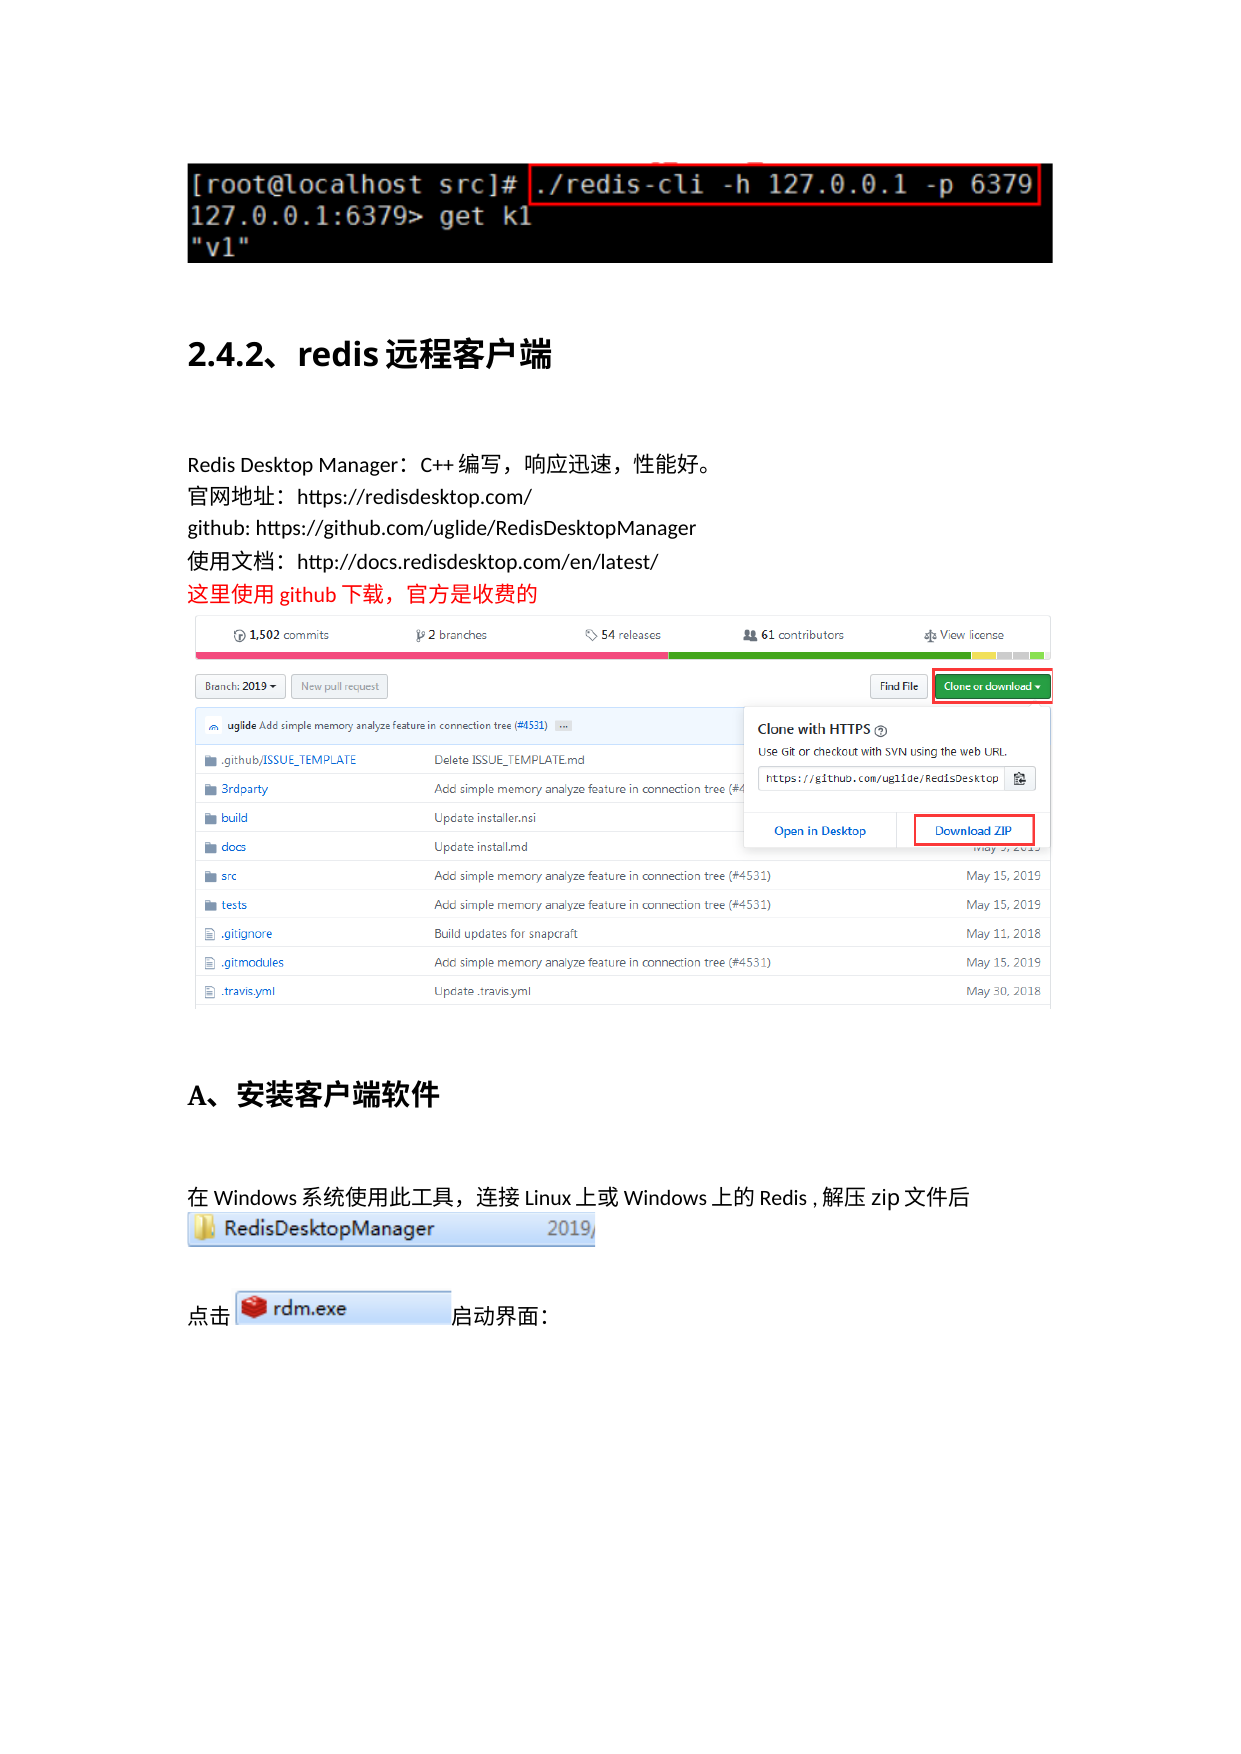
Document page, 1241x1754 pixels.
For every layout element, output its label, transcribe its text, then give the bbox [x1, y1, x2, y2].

picture [231, 1288, 452, 1325]
picture [187, 1212, 596, 1247]
subtitle A、安装客户端软件 [187, 1061, 1053, 1126]
text Redis Desktop Manager：C++ 编写，响应迅速，性能好。 [187, 446, 1053, 479]
text github: https://github.com/uglide/RedisDesktopManager [187, 511, 1053, 544]
text 在Windows系统使用此工具，连接Linux上或Windows上的Redis , 解压zip文件后 [187, 1179, 1053, 1212]
picture [187, 608, 1053, 1009]
text 官网地址：https://redisdesktop.com/ [187, 479, 1053, 511]
text 这里使用github下载，官方是收费的 [187, 576, 1053, 608]
text 点击启动界面： [187, 1277, 1053, 1342]
subtitle 2.4.2、redis远程客户端 [187, 319, 1053, 384]
text 使用文档：http://docs.redisdesktop.com/en/latest/ [187, 544, 1053, 576]
picture [187, 162, 1053, 263]
